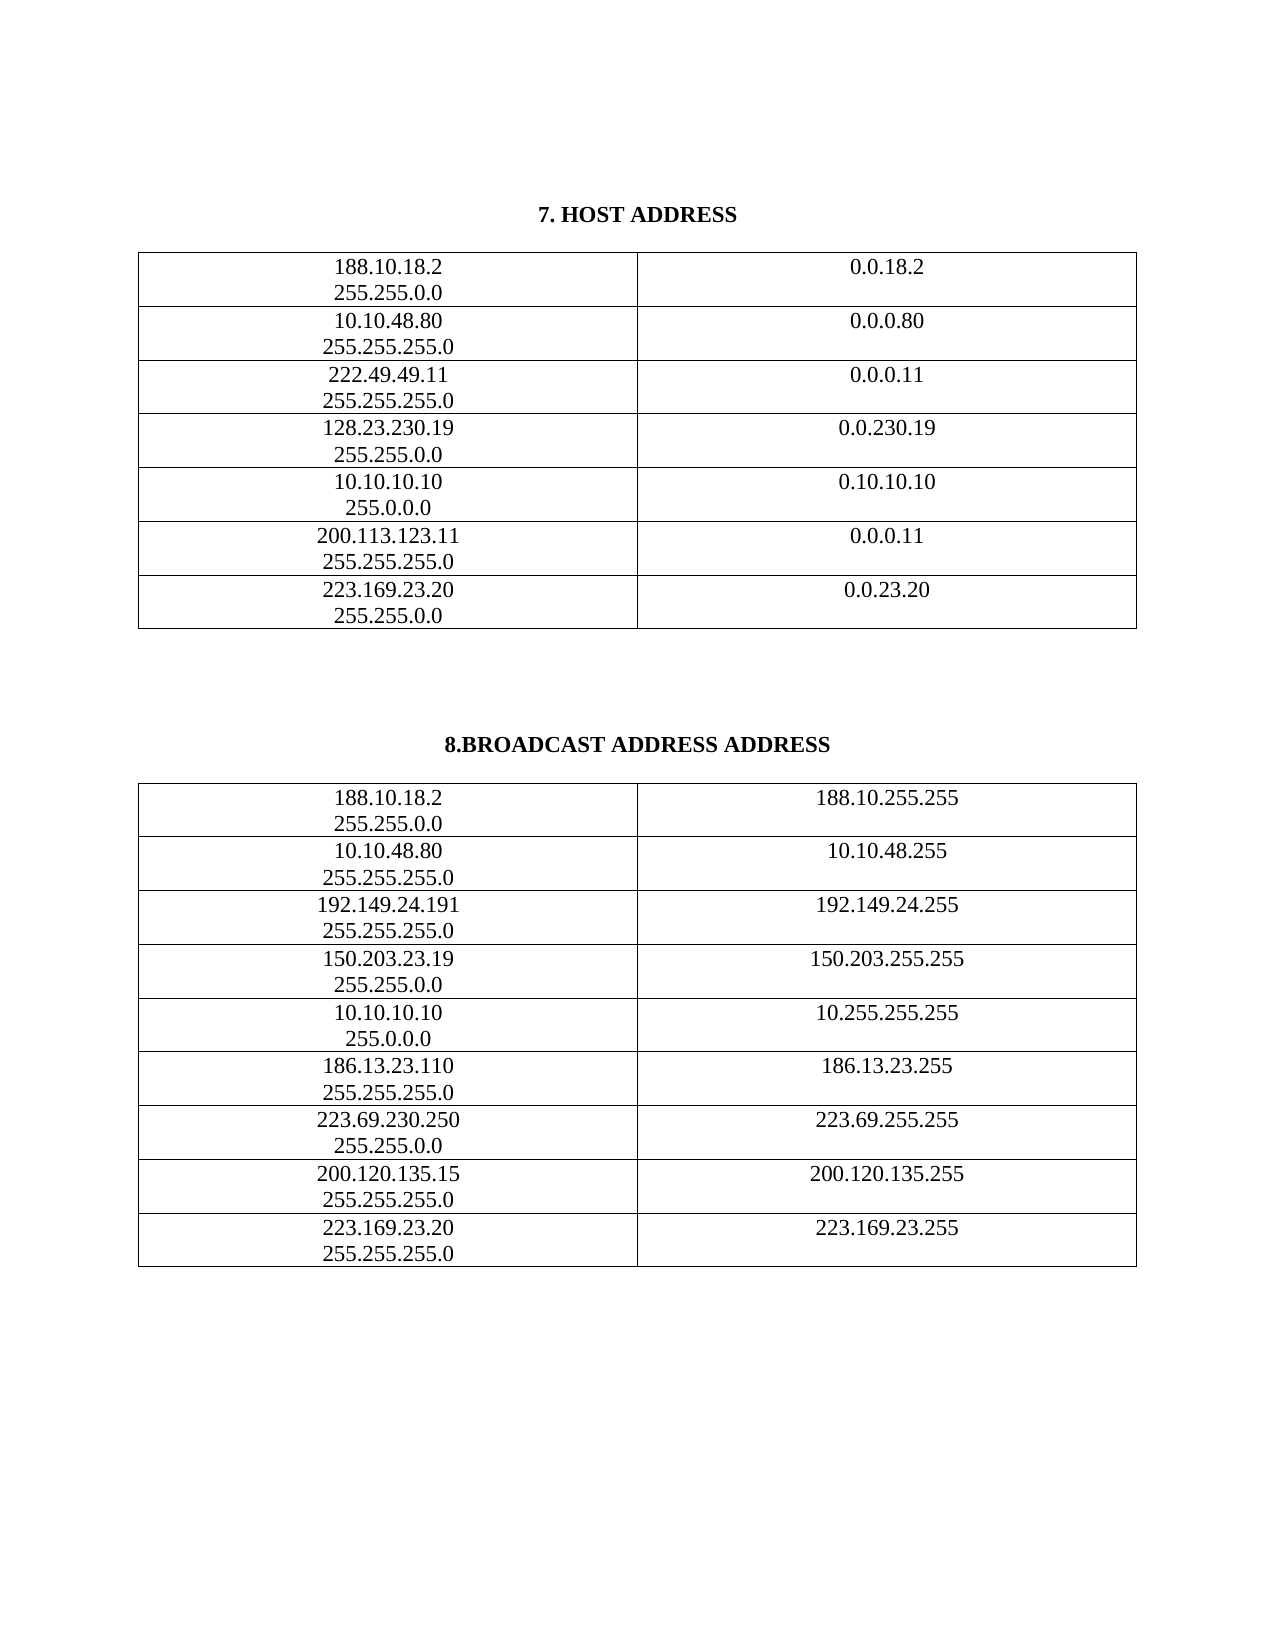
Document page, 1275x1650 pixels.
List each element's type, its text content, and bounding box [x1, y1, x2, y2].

table_cell 223.69.255.255 [638, 1106, 1136, 1159]
table_cell 186.13.23.110 255.255.255.0 [139, 1052, 637, 1105]
table_cell 192.149.24.191 255.255.255.0 [139, 891, 637, 944]
table_cell 222.49.49.11 255.255.255.0 [139, 361, 637, 413]
table_cell 200.120.135.15 255.255.255.0 [139, 1160, 637, 1212]
table_header 188.10.255.255 [638, 784, 1136, 836]
table_cell 0.0.0.80 [638, 307, 1136, 359]
table_cell 0.10.10.10 [638, 468, 1136, 521]
text 8.BROADCAST ADDRESS ADDRESS [150, 731, 1125, 758]
table_header 188.10.18.2 255.255.0.0 [139, 253, 637, 306]
text 7. HOST ADDRESS [150, 201, 1125, 227]
table_cell 223.169.23.20 255.255.0.0 [139, 576, 637, 628]
table_cell 10.10.48.255 [638, 837, 1136, 890]
table_cell 10.10.10.10 255.0.0.0 [139, 999, 637, 1051]
table_cell 0.0.23.20 [638, 576, 1136, 628]
table_cell 10.10.48.80 255.255.255.0 [139, 837, 637, 890]
table_cell 223.69.230.250 255.255.0.0 [139, 1106, 637, 1159]
table_cell 186.13.23.255 [638, 1052, 1136, 1105]
table_cell 223.169.23.20 255.255.255.0 [139, 1214, 637, 1266]
table_header 0.0.18.2 [638, 253, 1136, 306]
table_cell 128.23.230.19 255.255.0.0 [139, 414, 637, 467]
table_header 188.10.18.2 255.255.0.0 [139, 784, 637, 836]
table_cell 150.203.23.19 255.255.0.0 [139, 945, 637, 997]
table_cell 200.120.135.255 [638, 1160, 1136, 1212]
table_cell 10.255.255.255 [638, 999, 1136, 1051]
table_cell 223.169.23.255 [638, 1214, 1136, 1266]
table_cell 0.0.0.11 [638, 522, 1136, 574]
table_cell 200.113.123.11 255.255.255.0 [139, 522, 637, 574]
table_cell 0.0.230.19 [638, 414, 1136, 467]
table_cell 10.10.48.80 255.255.255.0 [139, 307, 637, 359]
table_cell 150.203.255.255 [638, 945, 1136, 997]
table_cell 0.0.0.11 [638, 361, 1136, 413]
table_cell 10.10.10.10 255.0.0.0 [139, 468, 637, 521]
table_cell 192.149.24.255 [638, 891, 1136, 944]
